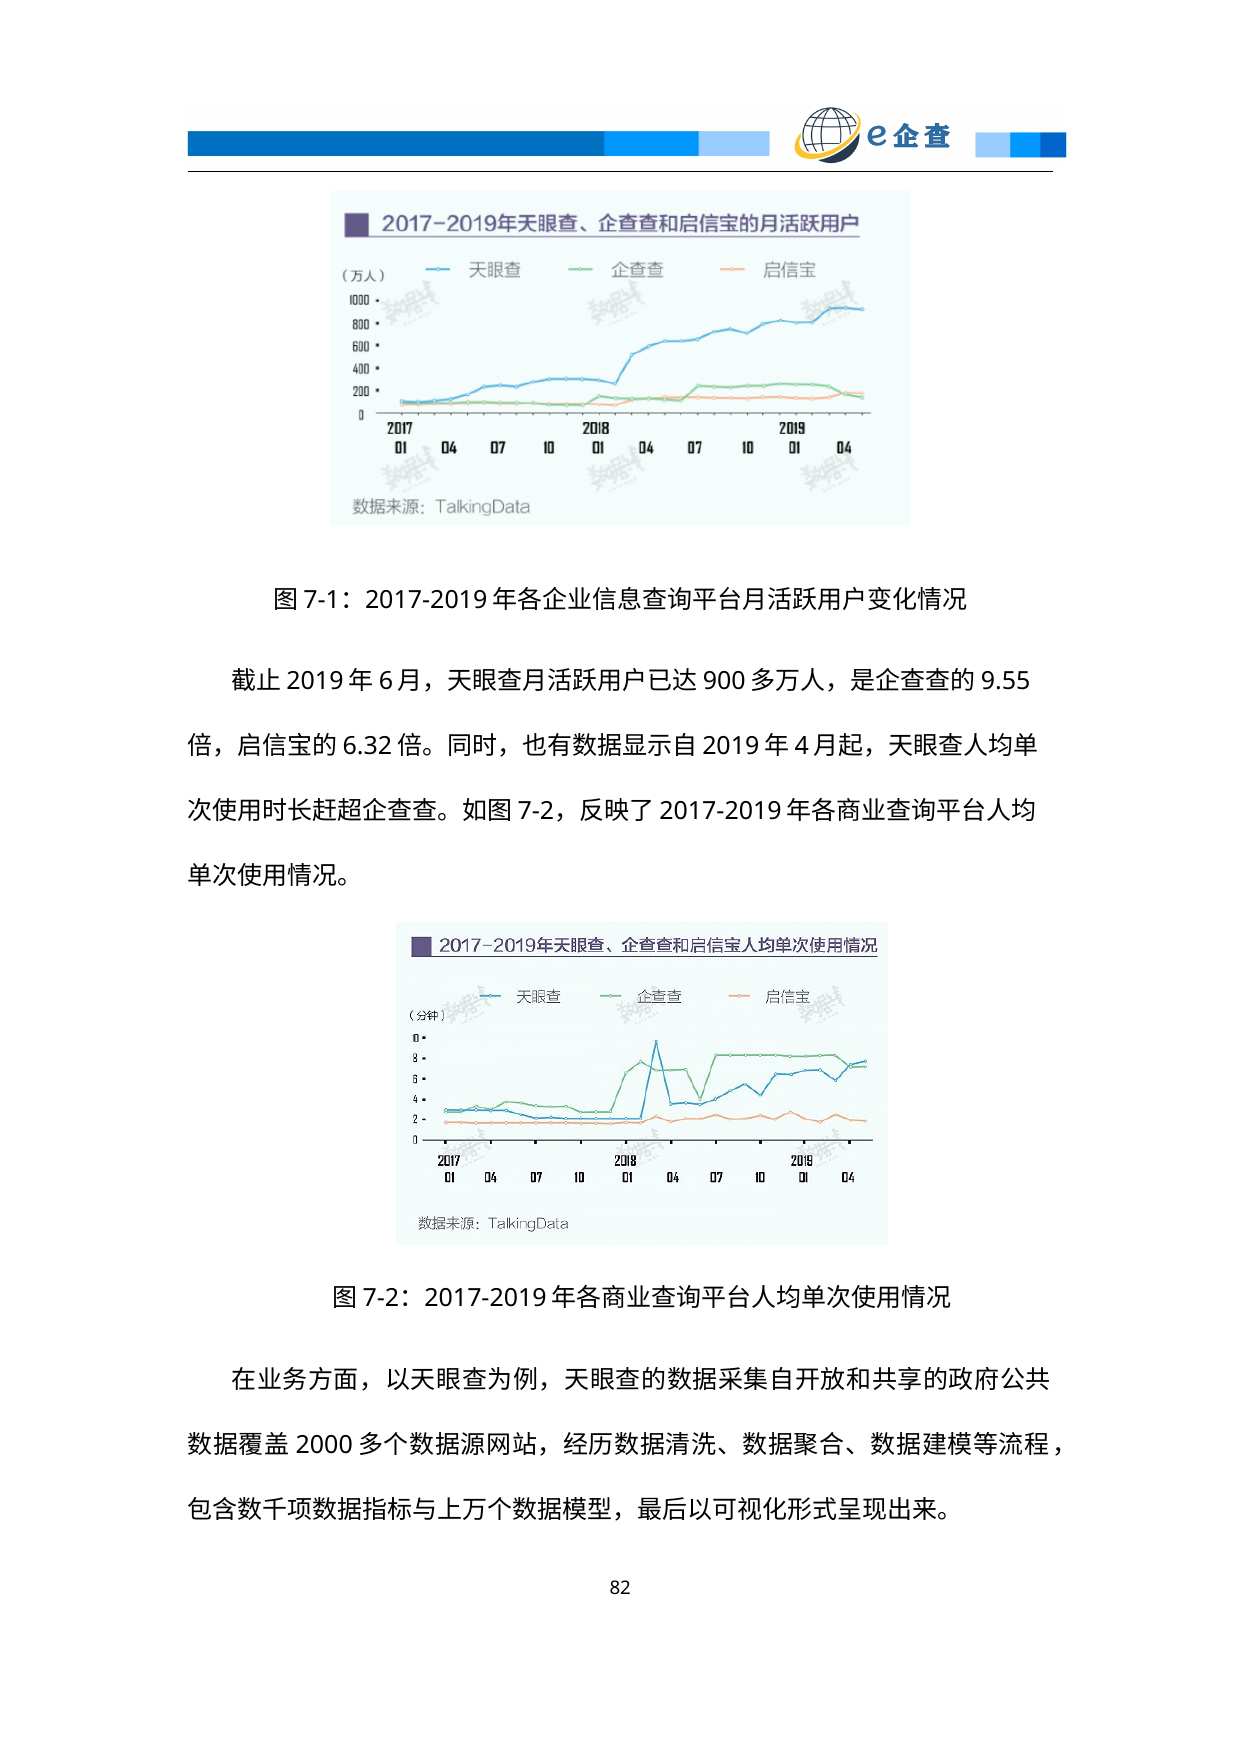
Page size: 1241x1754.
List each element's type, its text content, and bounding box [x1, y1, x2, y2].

picture [396, 922, 888, 1245]
text 图7-1：2017-2019年各企业信息查询平台月活跃用户变化情况 [187, 565, 1053, 630]
text 在业务方面，以天眼查为例，天眼查的数据采集自开放和共享的政府公共数据覆盖2000多个数据源网站，经历数据清洗、数据聚合、数据建模等流程，包含数千项数据指标与上万个数据模型，最后以可视化形式呈现出来。 [187, 1345, 1053, 1540]
text 截止2019年6月，天眼查月活跃用户已达900多万人，是企查查的9.55倍，启信宝的6.32倍。同时，也有数据显示自2019年4月起，天眼查人均单次使用时长赶超企查查。如图7-2，反映了2017-2019年各商业查询平台人均单次使用情况。 [187, 646, 1053, 906]
text 图7-2：2017-2019年各商业查询平台人均单次使用情况 [187, 1263, 1053, 1328]
picture [187, 101, 1067, 169]
picture [329, 191, 911, 525]
